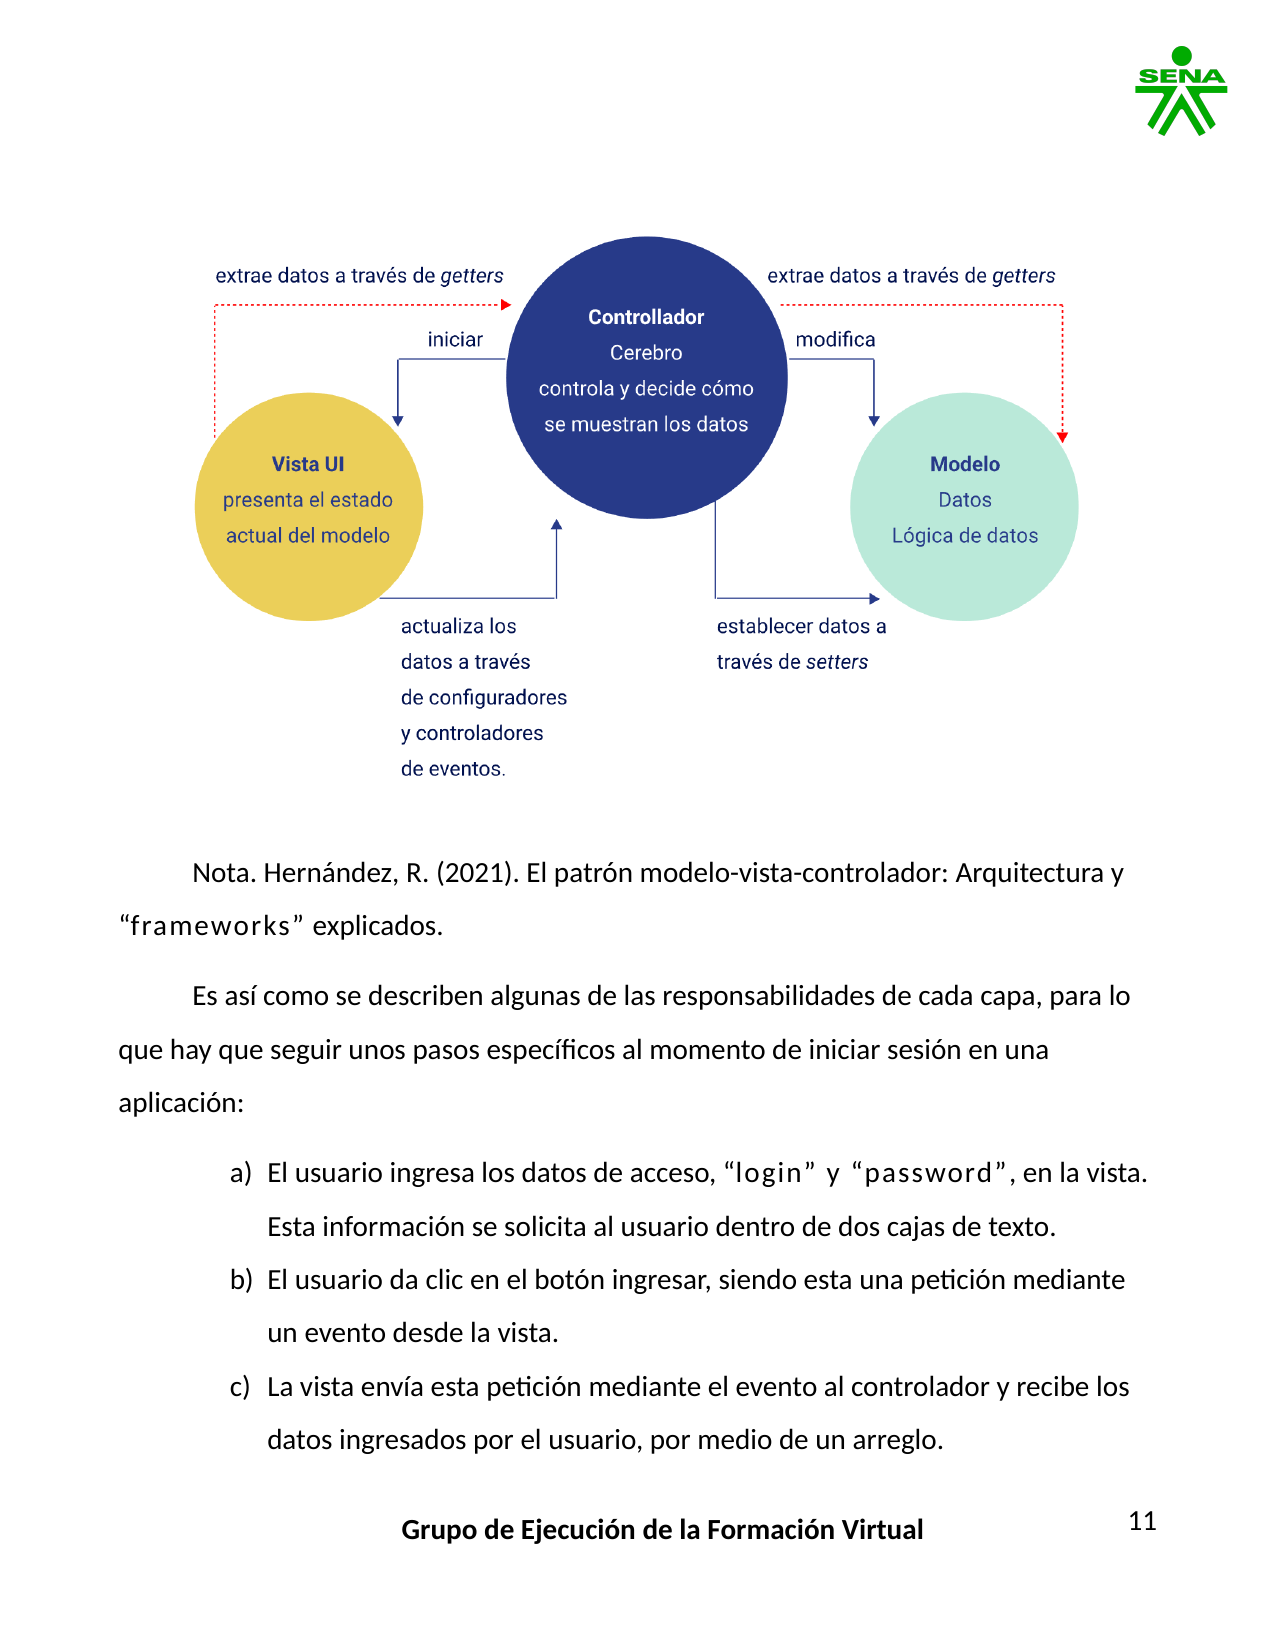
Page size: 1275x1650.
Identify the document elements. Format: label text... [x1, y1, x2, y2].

picture [1135, 46, 1228, 136]
text Es así como se describen algunas de las responsabilidades de cada capa, para lo que hay que seguir unos pasos específicos al momento de iniciar sesión en una aplicación: [118, 977, 1157, 1120]
list El usuario da clic en el botón ingresar, siendo esta una petición mediante un evento desde la vista. [229, 1261, 1157, 1350]
text Nota. Hernández, R. (2021). El patrón modelo-vista-controlador: Arquitectura y “frameworks” explicados. [118, 854, 1157, 943]
list El usuario ingresa los datos de acceso, “login” y “password”, en la vista. Esta información se solicita al usuario dentro de dos cajas de texto. [229, 1154, 1157, 1243]
list La vista envía esta petición mediante el evento al controlador y recibe los datos ingresados por el usuario, por medio de un arreglo. [229, 1368, 1157, 1457]
picture [119, 177, 1156, 820]
